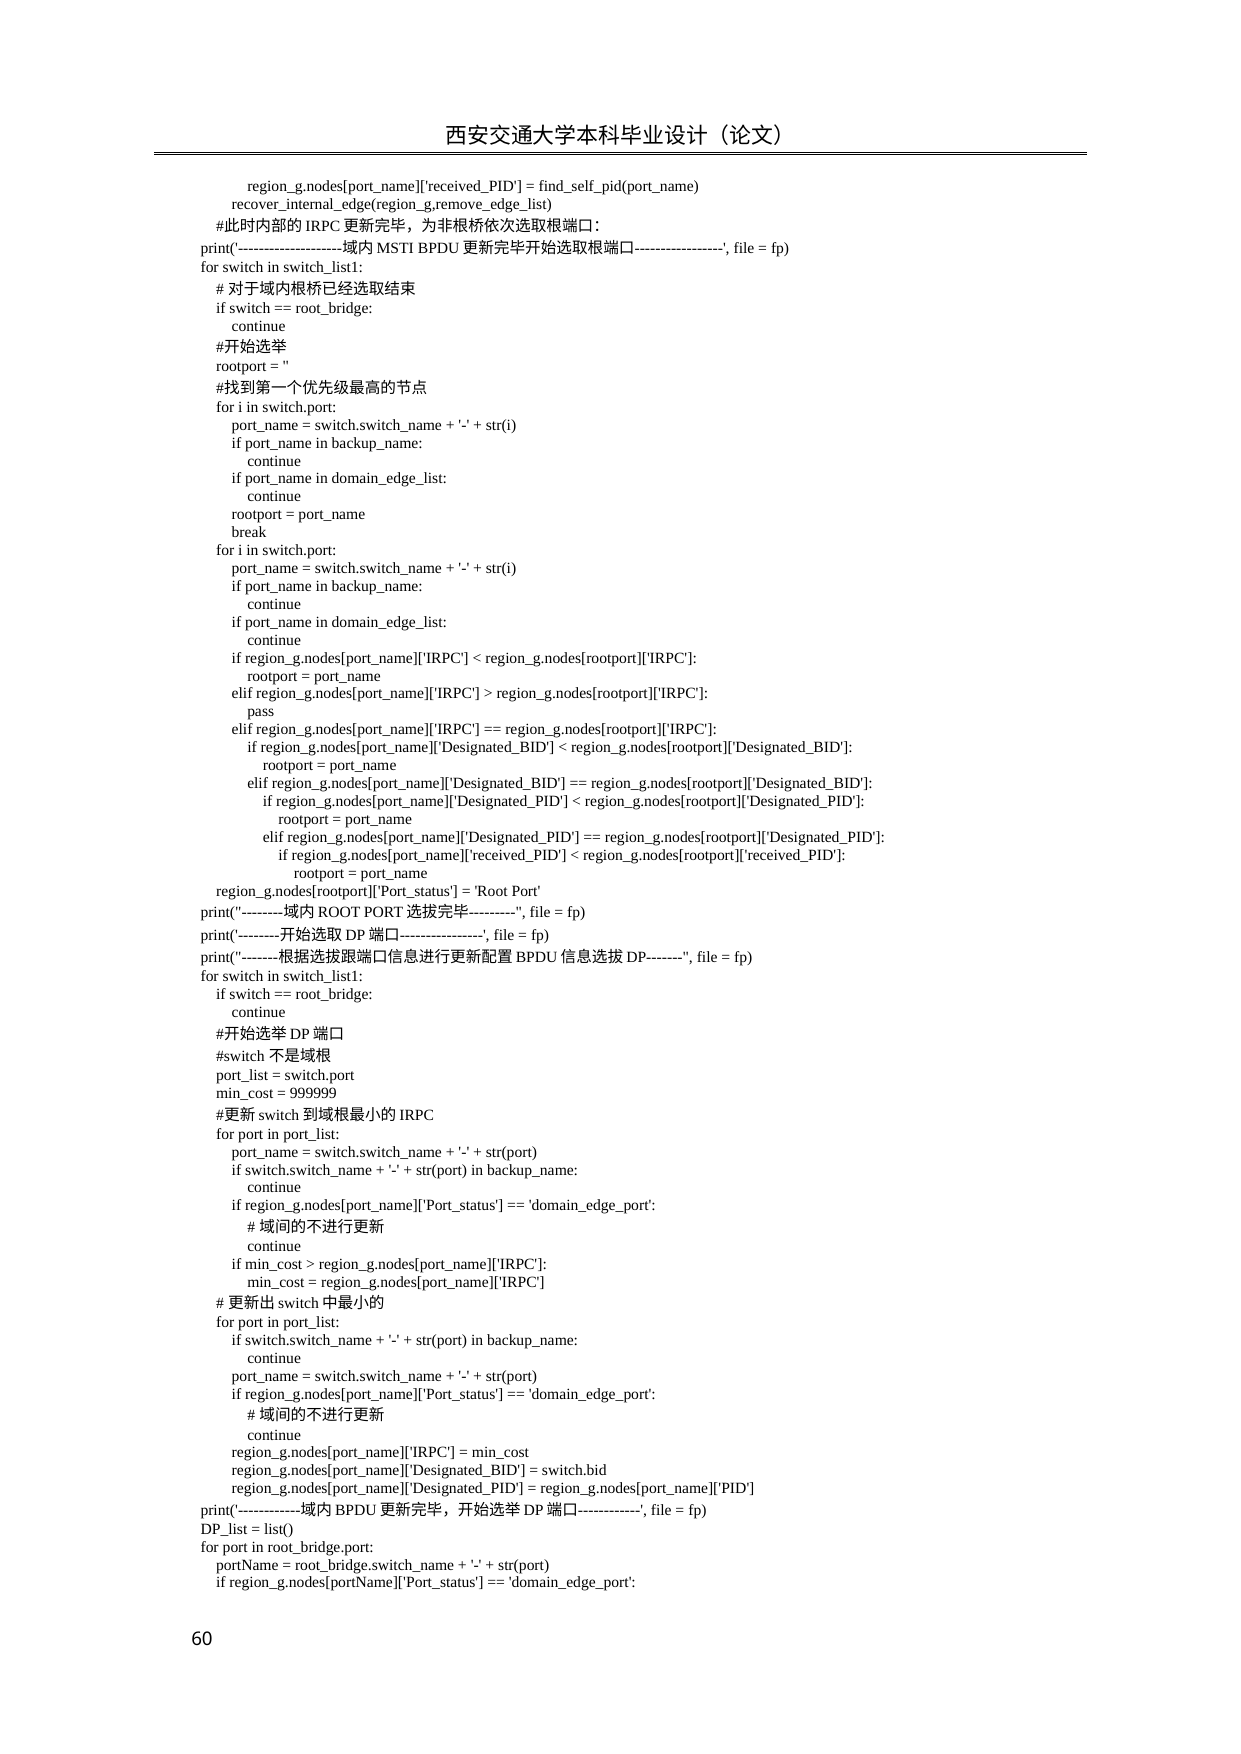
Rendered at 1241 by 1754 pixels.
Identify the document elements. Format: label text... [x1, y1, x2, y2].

text elif region_g.nodes[port_name]['IRPC'] > region_g.nodes[rootport]['IRPC']: [153, 684, 1087, 702]
text region_g.nodes[port_name]['Designated_BID'] = switch.bid [153, 1461, 1087, 1479]
text if switch.switch_name + '-' + str(port) in backup_name: [153, 1160, 1087, 1178]
text continue [153, 1425, 1087, 1443]
text rootport = port_name [153, 666, 1087, 684]
text for switch in switch_list1: [153, 967, 1087, 985]
text # 更新出switch中最小的 [153, 1291, 1087, 1313]
text for port in port_list: [153, 1124, 1087, 1142]
text elif region_g.nodes[port_name]['Designated_PID'] == region_g.nodes[rootport]['Designated_PID']: [153, 828, 1087, 846]
text region_g.nodes[port_name]['IRPC'] = min_cost [153, 1443, 1087, 1461]
text rootport = '' [153, 357, 1087, 375]
text continue [153, 1237, 1087, 1255]
text # 域间的不进行更新 [153, 1214, 1087, 1237]
text min_cost = 999999 [153, 1084, 1087, 1102]
text continue [153, 317, 1087, 334]
text if region_g.nodes[port_name]['Designated_BID'] < region_g.nodes[rootport]['Designated_BID']: [153, 738, 1087, 756]
text region_g.nodes[port_name]['Designated_PID'] = region_g.nodes[port_name]['PID'] [153, 1479, 1087, 1497]
text port_name = switch.switch_name + '-' + str(port) [153, 1142, 1087, 1160]
text if switch == root_bridge: [153, 299, 1087, 317]
text for switch in switch_list1: [153, 258, 1087, 276]
text for port in root_bridge.port: [153, 1537, 1087, 1555]
text if port_name in backup_name: [153, 433, 1087, 451]
text if port_name in backup_name: [153, 577, 1087, 595]
text elif region_g.nodes[port_name]['IRPC'] == region_g.nodes[rootport]['IRPC']: [153, 720, 1087, 738]
text continue [153, 451, 1087, 469]
text rootport = port_name [153, 756, 1087, 774]
text #switch 不是域根 [153, 1043, 1087, 1066]
text #更新switch到域根最小的IRPC [153, 1102, 1087, 1124]
text print('--------开始选取DP端口----------------', file = fp) [153, 922, 1087, 944]
text region_g.nodes[port_name]['received_PID'] = find_self_pid(port_name) [153, 177, 1087, 195]
text #开始选举 [153, 334, 1087, 357]
text print('------------域内BPDU更新完毕，开始选举DP端口------------', file = fp) [153, 1497, 1087, 1519]
text continue [153, 595, 1087, 613]
text if switch.switch_name + '-' + str(port) in backup_name: [153, 1331, 1087, 1349]
text if region_g.nodes[port_name]['Port_status'] == 'domain_edge_port': [153, 1385, 1087, 1403]
text if region_g.nodes[portName]['Port_status'] == 'domain_edge_port': [153, 1573, 1087, 1591]
text continue [153, 1349, 1087, 1367]
text min_cost = region_g.nodes[port_name]['IRPC'] [153, 1273, 1087, 1291]
text continue [153, 1178, 1087, 1196]
text print("-------根据选拔跟端口信息进行更新配置BPDU信息选拔DP-------", file = fp) [153, 944, 1087, 967]
text continue [153, 631, 1087, 648]
text continue [153, 487, 1087, 505]
text if min_cost > region_g.nodes[port_name]['IRPC']: [153, 1255, 1087, 1273]
text for i in switch.port: [153, 541, 1087, 559]
text # 对于域内根桥已经选取结束 [153, 276, 1087, 299]
text port_name = switch.switch_name + '-' + str(port) [153, 1367, 1087, 1385]
text portName = root_bridge.switch_name + '-' + str(port) [153, 1555, 1087, 1573]
text #此时内部的IRPC更新完毕，为非根桥依次选取根端口： [153, 213, 1087, 236]
text print('--------------------域内MSTI BPDU更新完毕开始选取根端口-----------------', file = fp) [153, 236, 1087, 258]
text rootport = port_name [153, 505, 1087, 523]
text rootport = port_name [153, 810, 1087, 828]
text elif region_g.nodes[port_name]['Designated_BID'] == region_g.nodes[rootport]['Designated_BID']: [153, 774, 1087, 792]
text break [153, 523, 1087, 541]
text if switch == root_bridge: [153, 985, 1087, 1003]
text if port_name in domain_edge_list: [153, 469, 1087, 487]
text #找到第一个优先级最高的节点 [153, 375, 1087, 398]
text region_g.nodes[rootport]['Port_status'] = 'Root Port' [153, 881, 1087, 899]
text rootport = port_name [153, 863, 1087, 881]
text print("--------域内ROOT PORT选拔完毕---------", file = fp) [153, 899, 1087, 922]
text continue [153, 1003, 1087, 1021]
text if region_g.nodes[port_name]['IRPC'] < region_g.nodes[rootport]['IRPC']: [153, 648, 1087, 666]
text #开始选举DP端口 [153, 1021, 1087, 1043]
text DP_list = list() [153, 1519, 1087, 1537]
text if region_g.nodes[port_name]['Port_status'] == 'domain_edge_port': [153, 1196, 1087, 1214]
text # 域间的不进行更新 [153, 1403, 1087, 1425]
text port_name = switch.switch_name + '-' + str(i) [153, 559, 1087, 577]
text port_list = switch.port [153, 1066, 1087, 1084]
text recover_internal_edge(region_g,remove_edge_list) [153, 195, 1087, 213]
text if port_name in domain_edge_list: [153, 613, 1087, 631]
text for i in switch.port: [153, 398, 1087, 416]
text for port in port_list: [153, 1313, 1087, 1331]
text if region_g.nodes[port_name]['received_PID'] < region_g.nodes[rootport]['received_PID']: [153, 846, 1087, 863]
text if region_g.nodes[port_name]['Designated_PID'] < region_g.nodes[rootport]['Designated_PID']: [153, 792, 1087, 810]
text port_name = switch.switch_name + '-' + str(i) [153, 416, 1087, 433]
text pass [153, 702, 1087, 720]
